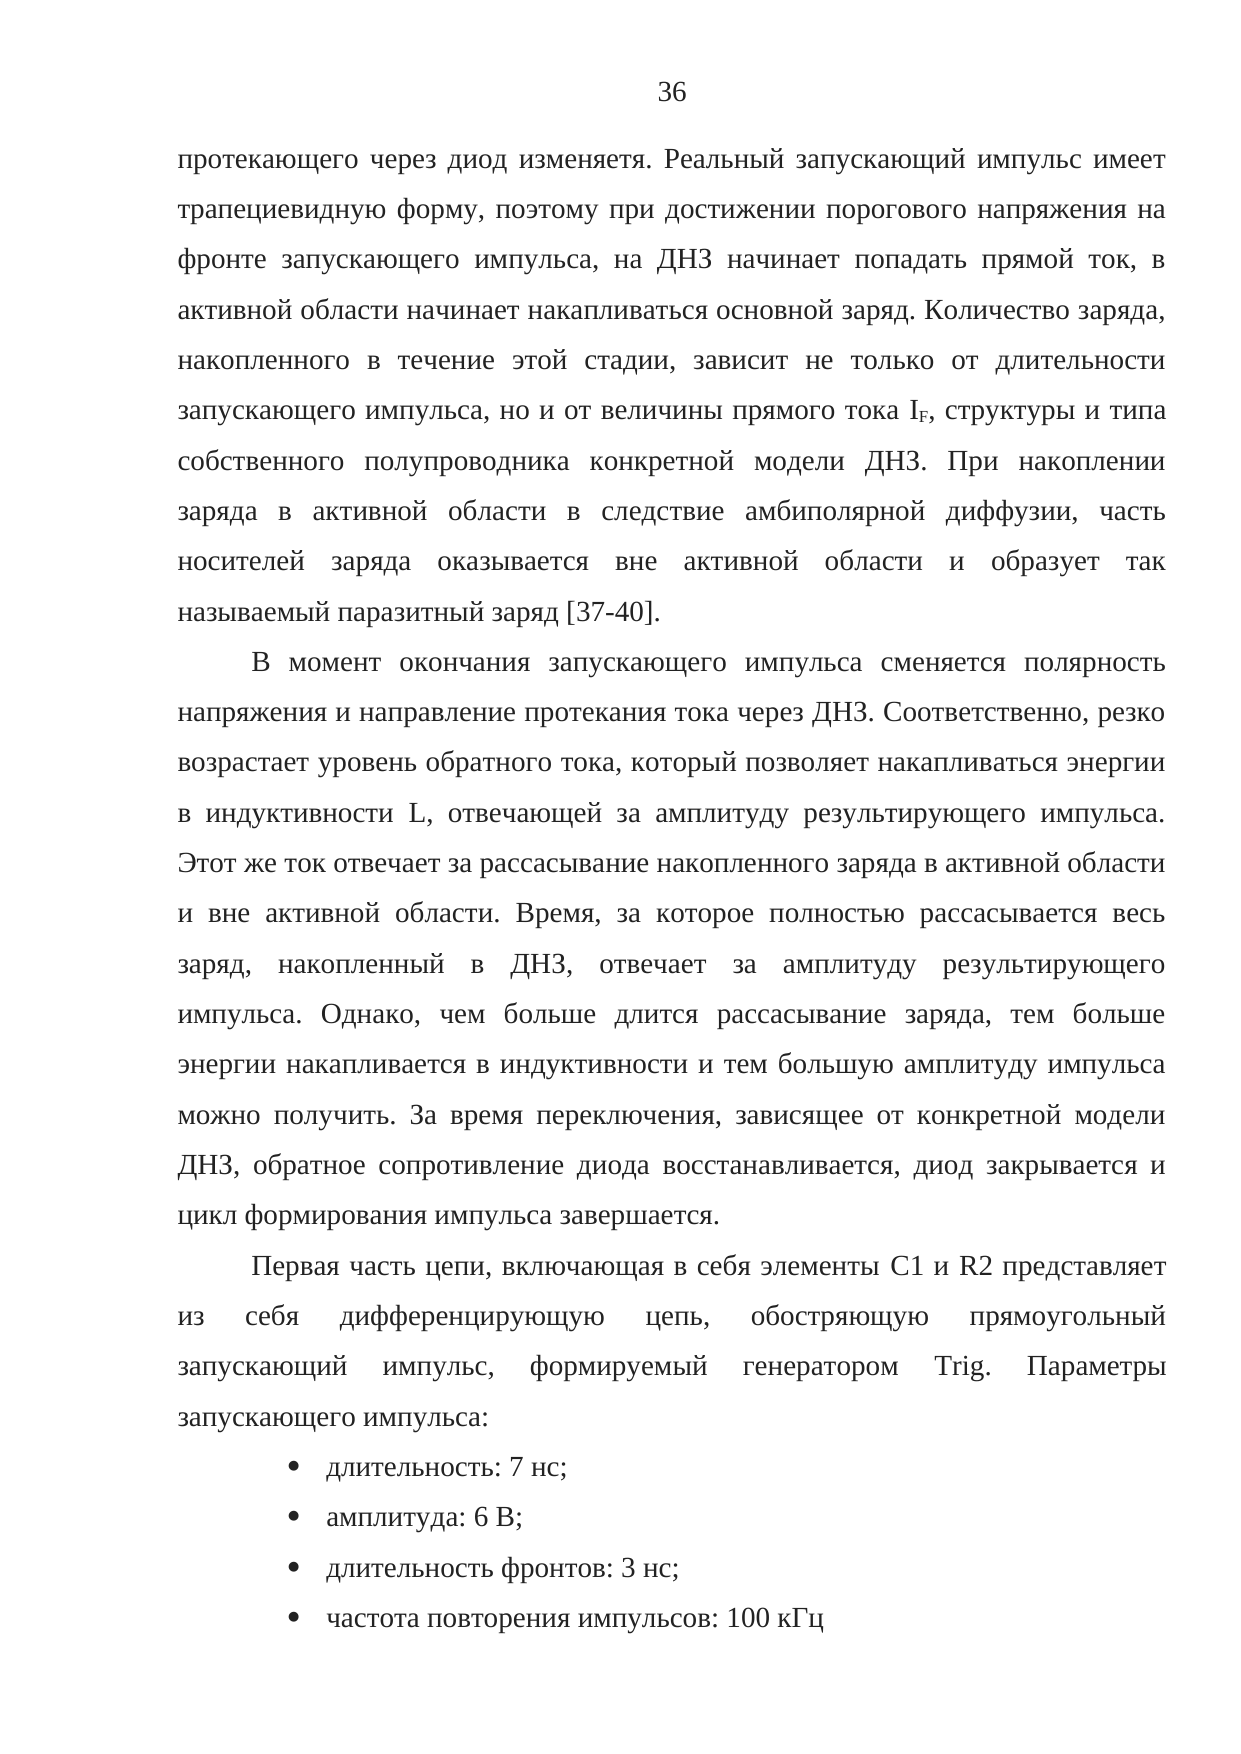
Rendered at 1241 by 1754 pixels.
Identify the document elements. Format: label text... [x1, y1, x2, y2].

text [177, 141, 1167, 627]
text В момент окончания запускающего импульса сменяется полярность напряжения и направление протекания тока через ДНЗ. Соответственно, резко возрастает уровень обратного тока, который позволяет накапливаться энергии в индуктивности L, отвечающей за амплитуду результирующего импульса. Этот же ток отвечает за рассасывание накопленного заряда в активной области и вне активной области. Время, за которое полностью рассасывается весь заряд, накопленный в ДНЗ, отвечает за амплитуду результирующего импульса. Однако, чем больше длится рассасывание заряда, тем больше энергии накапливается в индуктивности и тем большую амплитуду импульса можно получить. За время переключения, зависящее от конкретной модели ДНЗ, обратное сопротивление диода восстанавливается, диод закрывается и цикл формирования импульса завершается. [177, 644, 1167, 1231]
list длительность фронтов: 3 нс; [288, 1550, 1167, 1583]
text Первая часть цепи, включающая в себя элементы C1 и R2 представляет из себя дифференцирующую цепь, обостряющую прямоугольный запускающий импульс, формируемый генератором Trig. Параметры запускающего импульса: [177, 1248, 1167, 1432]
list частота повторения импульсов: 100 кГц [288, 1600, 1167, 1634]
list амплитуда: 6 В; [288, 1499, 1167, 1533]
list длительность: 7 нс; [288, 1449, 1167, 1483]
